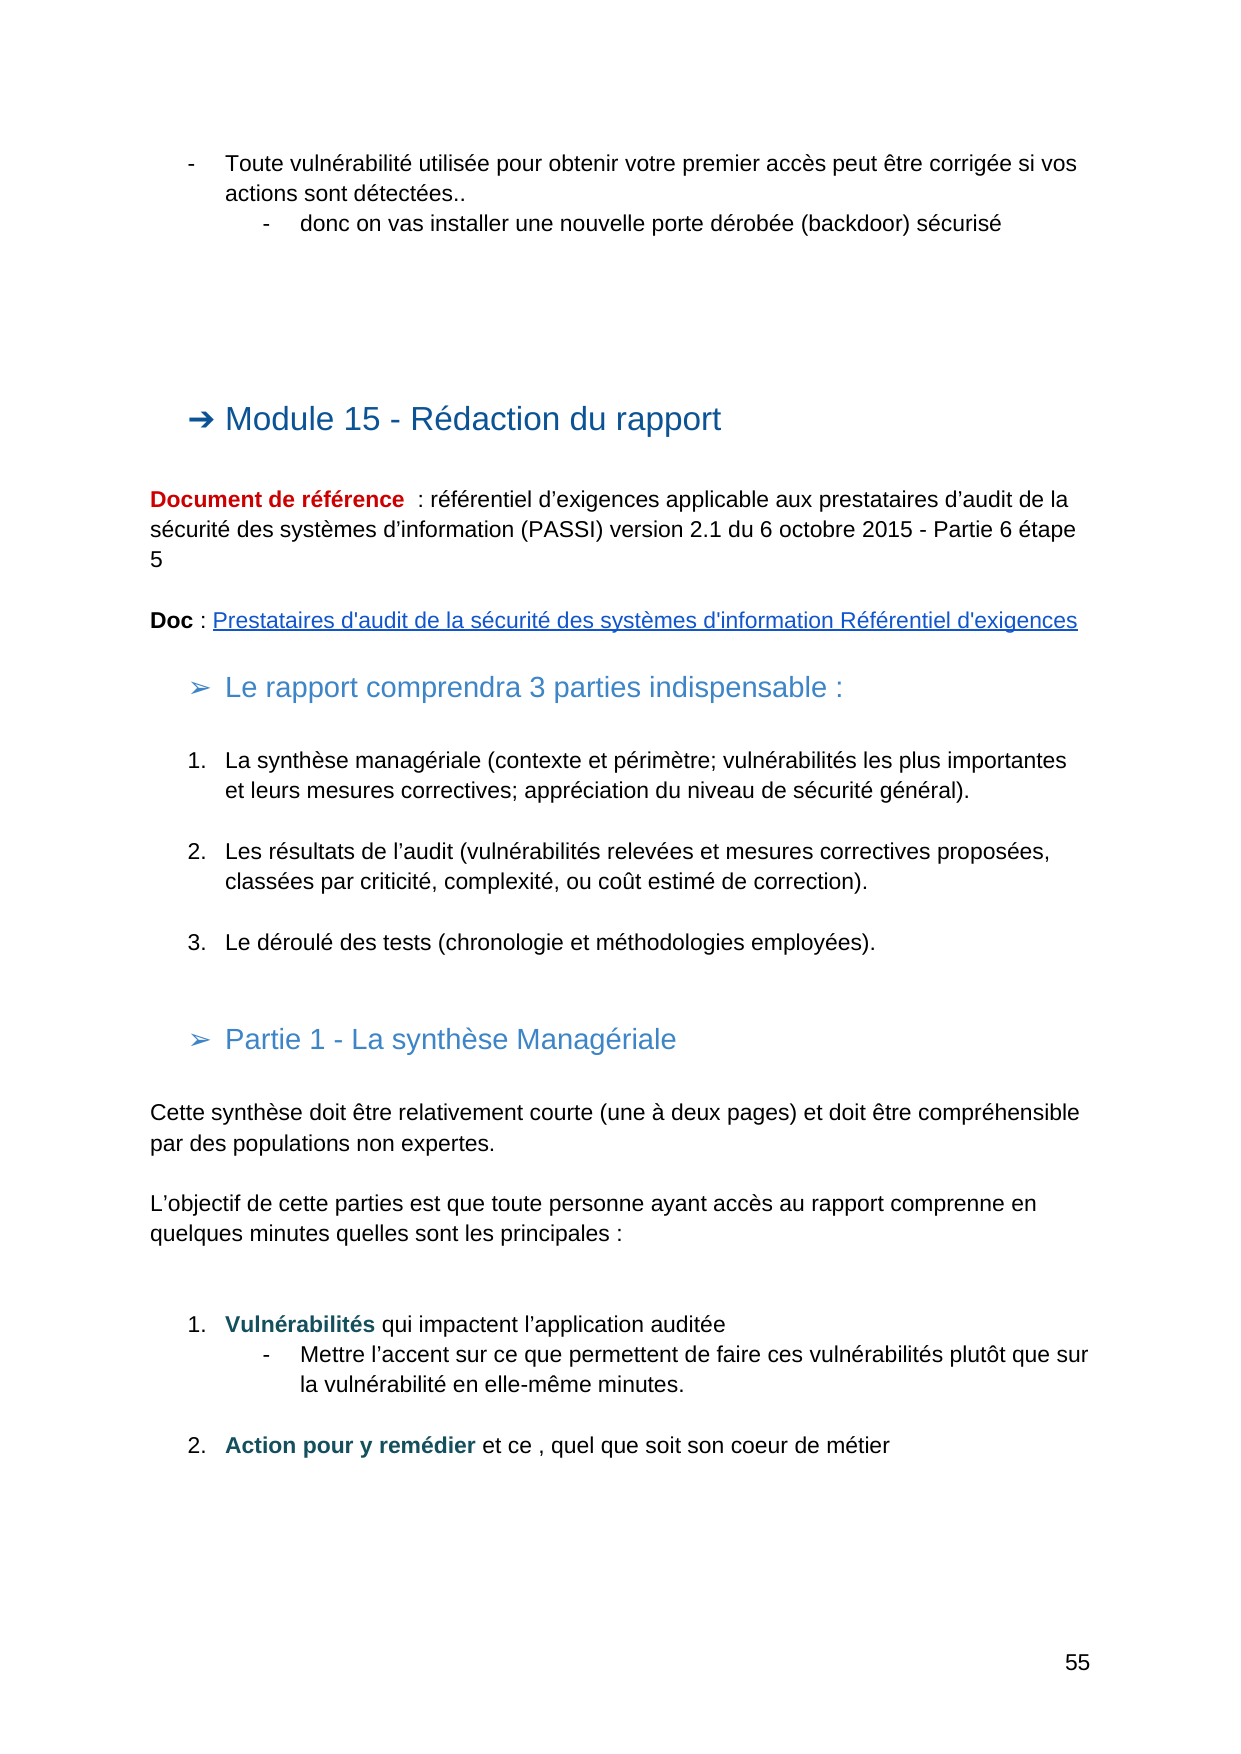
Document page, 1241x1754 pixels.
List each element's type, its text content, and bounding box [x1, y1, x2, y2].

list Mettre l’accent sur ce que permettent de faire ces vulnérabilités plutôt que sur la vulnérabilité en elle-même minutes. [262, 1341, 1090, 1398]
list Vulnérabilités qui impactent l’application auditée [187, 1311, 1090, 1337]
list Les résultats de l’audit (vulnérabilités relevées et mesures correctives proposées, classées par criticité, complexité, ou coût estimé de correction). [187, 838, 1090, 894]
list Action pour y remédier et ce , quel que soit son coeur de métier [187, 1432, 1090, 1458]
text L’objectif de cette parties est que toute personne ayant accès au rapport comprenne en quelques minutes quelles sont les principales : [150, 1190, 1090, 1247]
list La synthèse managériale (contexte et périmètre; vulnérabilités les plus importantes et leurs mesures correctives; appréciation du niveau de sécurité général). [187, 747, 1090, 804]
text Doc : Prestataires d'audit de la sécurité des systèmes d'information Référentiel d'exigences [150, 607, 1090, 633]
list donc on vas installer une nouvelle porte dérobée (backdoor) sécurisé [262, 210, 1090, 237]
text Document de référence : référentiel d’exigences applicable aux prestataires d’audit de la sécurité des systèmes d’information (PASSI) version 2.1 du 6 octobre 2015 - Partie 6 étape 5 [150, 486, 1090, 573]
text Cette synthèse doit être relativement courte (une à deux pages) et doit être compréhensible par des populations non expertes. [150, 1099, 1090, 1156]
subtitle Partie 1 - La synthèse Managériale [187, 1022, 1090, 1056]
subtitle Module 15 - Rédaction du rapport [187, 399, 1090, 437]
list Le déroulé des tests (chronologie et méthodologies employées). [187, 928, 1090, 955]
subtitle Le rapport comprendra 3 parties indispensable : [187, 670, 1090, 704]
list Toute vulnérabilité utilisée pour obtenir votre premier accès peut être corrigée si vos actions sont détectées.. [187, 150, 1090, 207]
